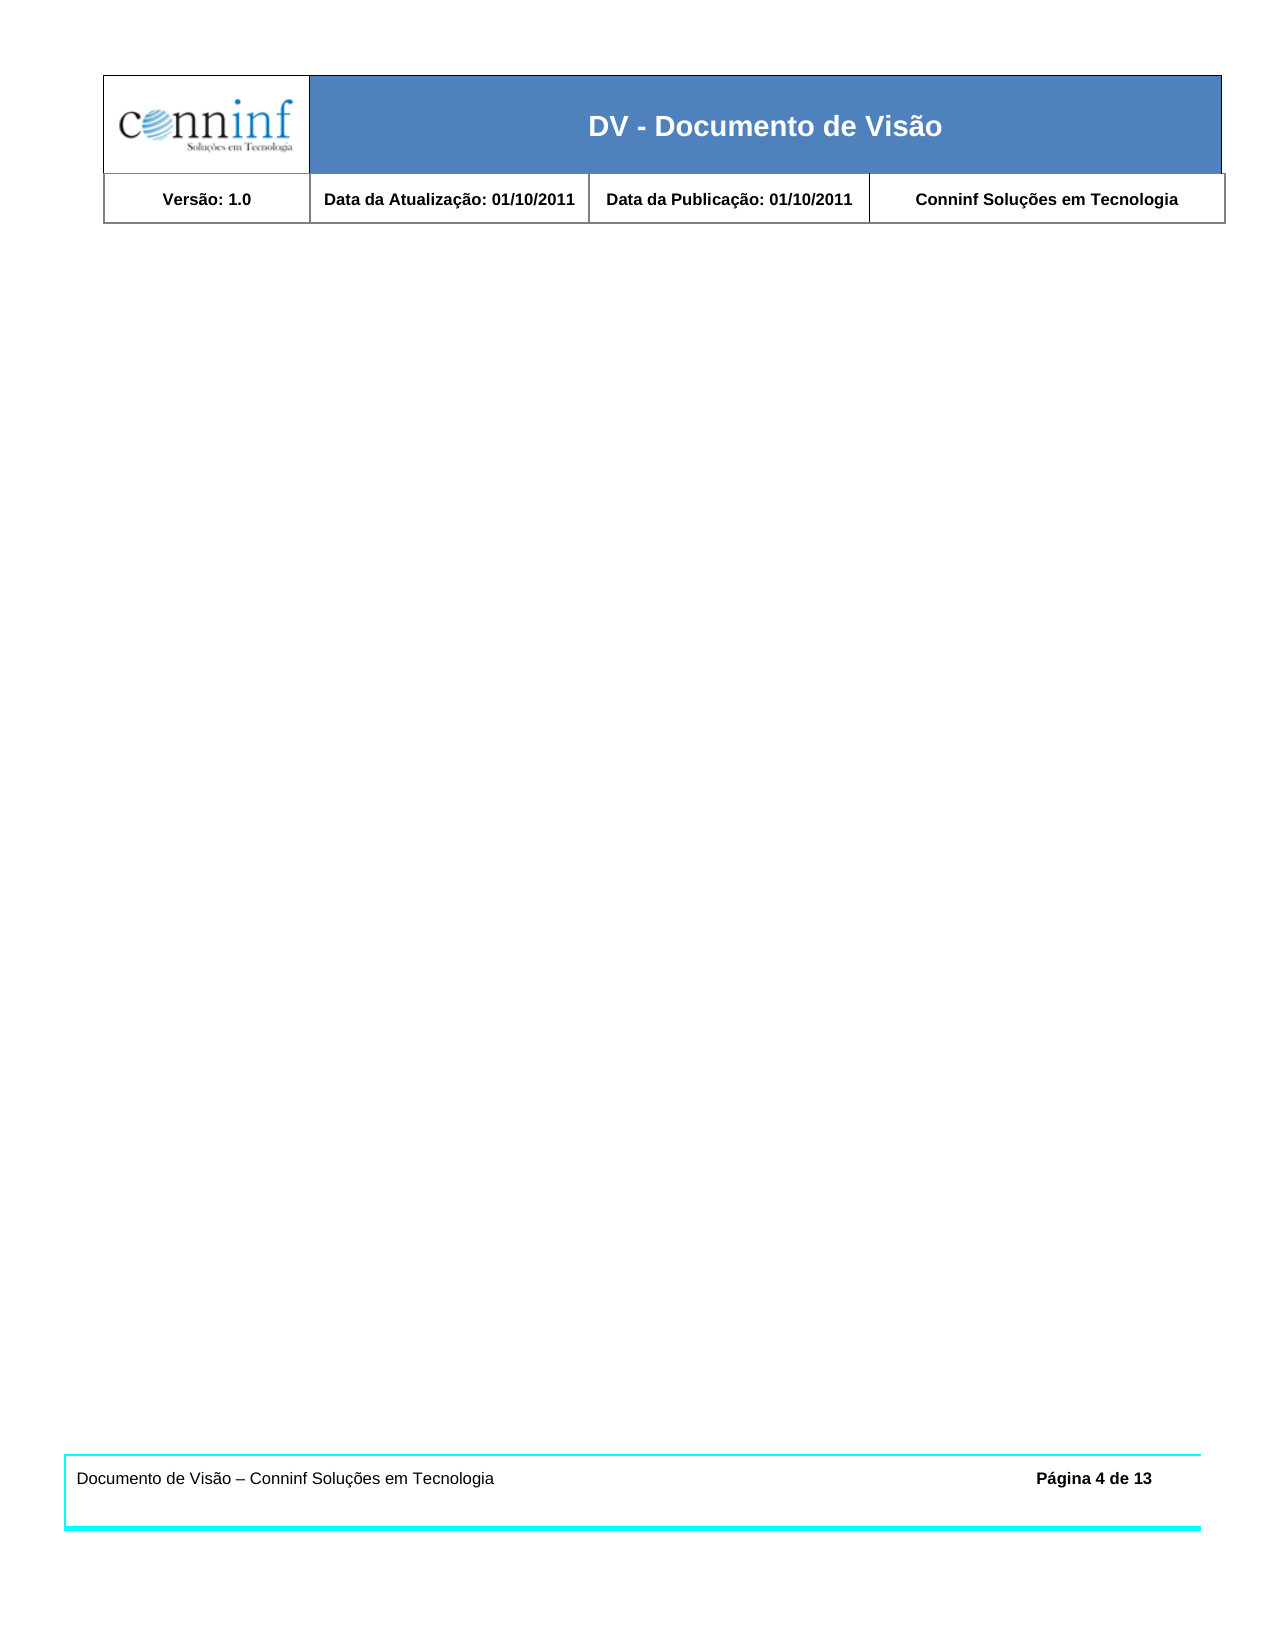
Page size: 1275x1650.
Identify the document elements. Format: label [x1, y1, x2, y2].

picture [117, 88, 297, 163]
